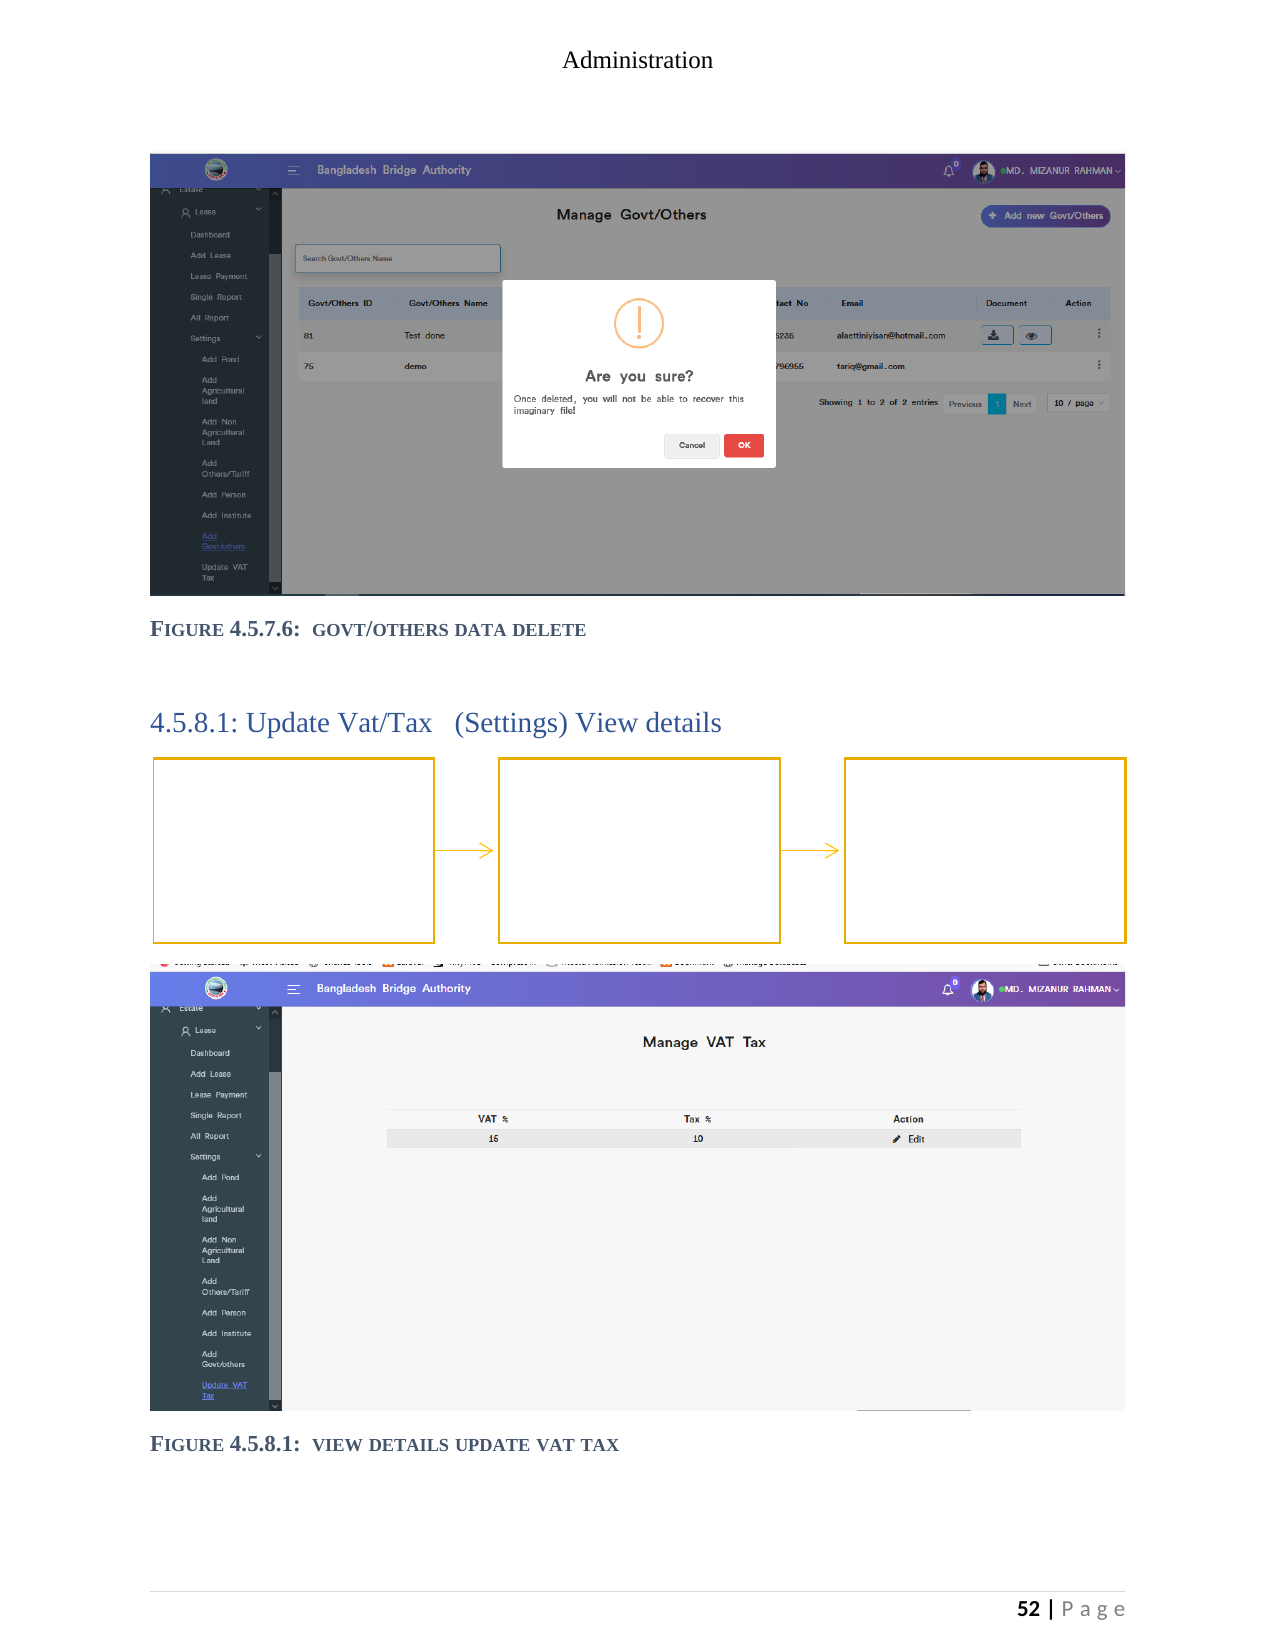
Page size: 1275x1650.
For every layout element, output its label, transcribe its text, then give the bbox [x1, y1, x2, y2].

text Figure 4.5.8.1: view details update vat tax [150, 1430, 1125, 1456]
picture [150, 150, 1125, 596]
subtitle 4.5.8.1: Update Vat/Tax (Settings) View details [150, 705, 1125, 738]
text Figure 4.5.7.6: govt/others data delete [150, 615, 1125, 641]
picture [150, 964, 1125, 1411]
